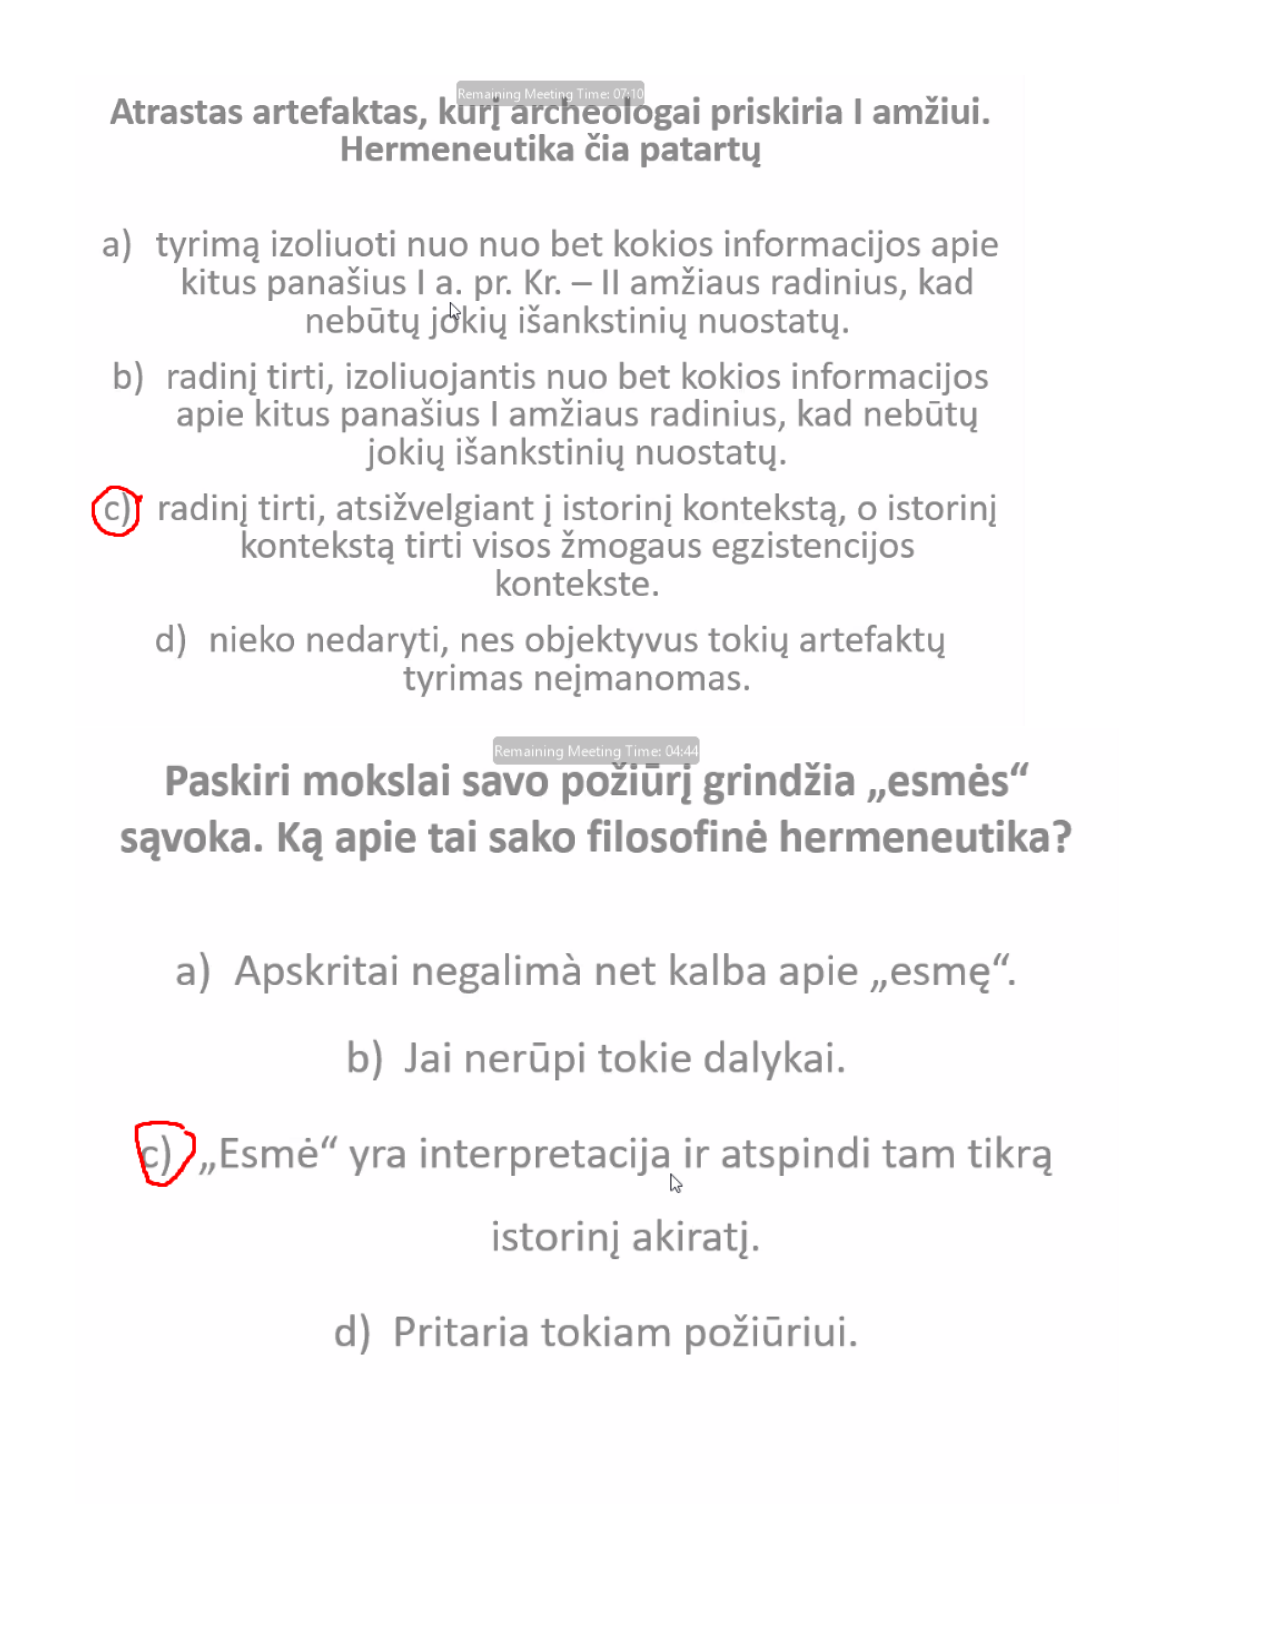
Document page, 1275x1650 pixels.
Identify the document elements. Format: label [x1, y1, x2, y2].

picture [75, 728, 1119, 1504]
picture [75, 75, 1025, 726]
